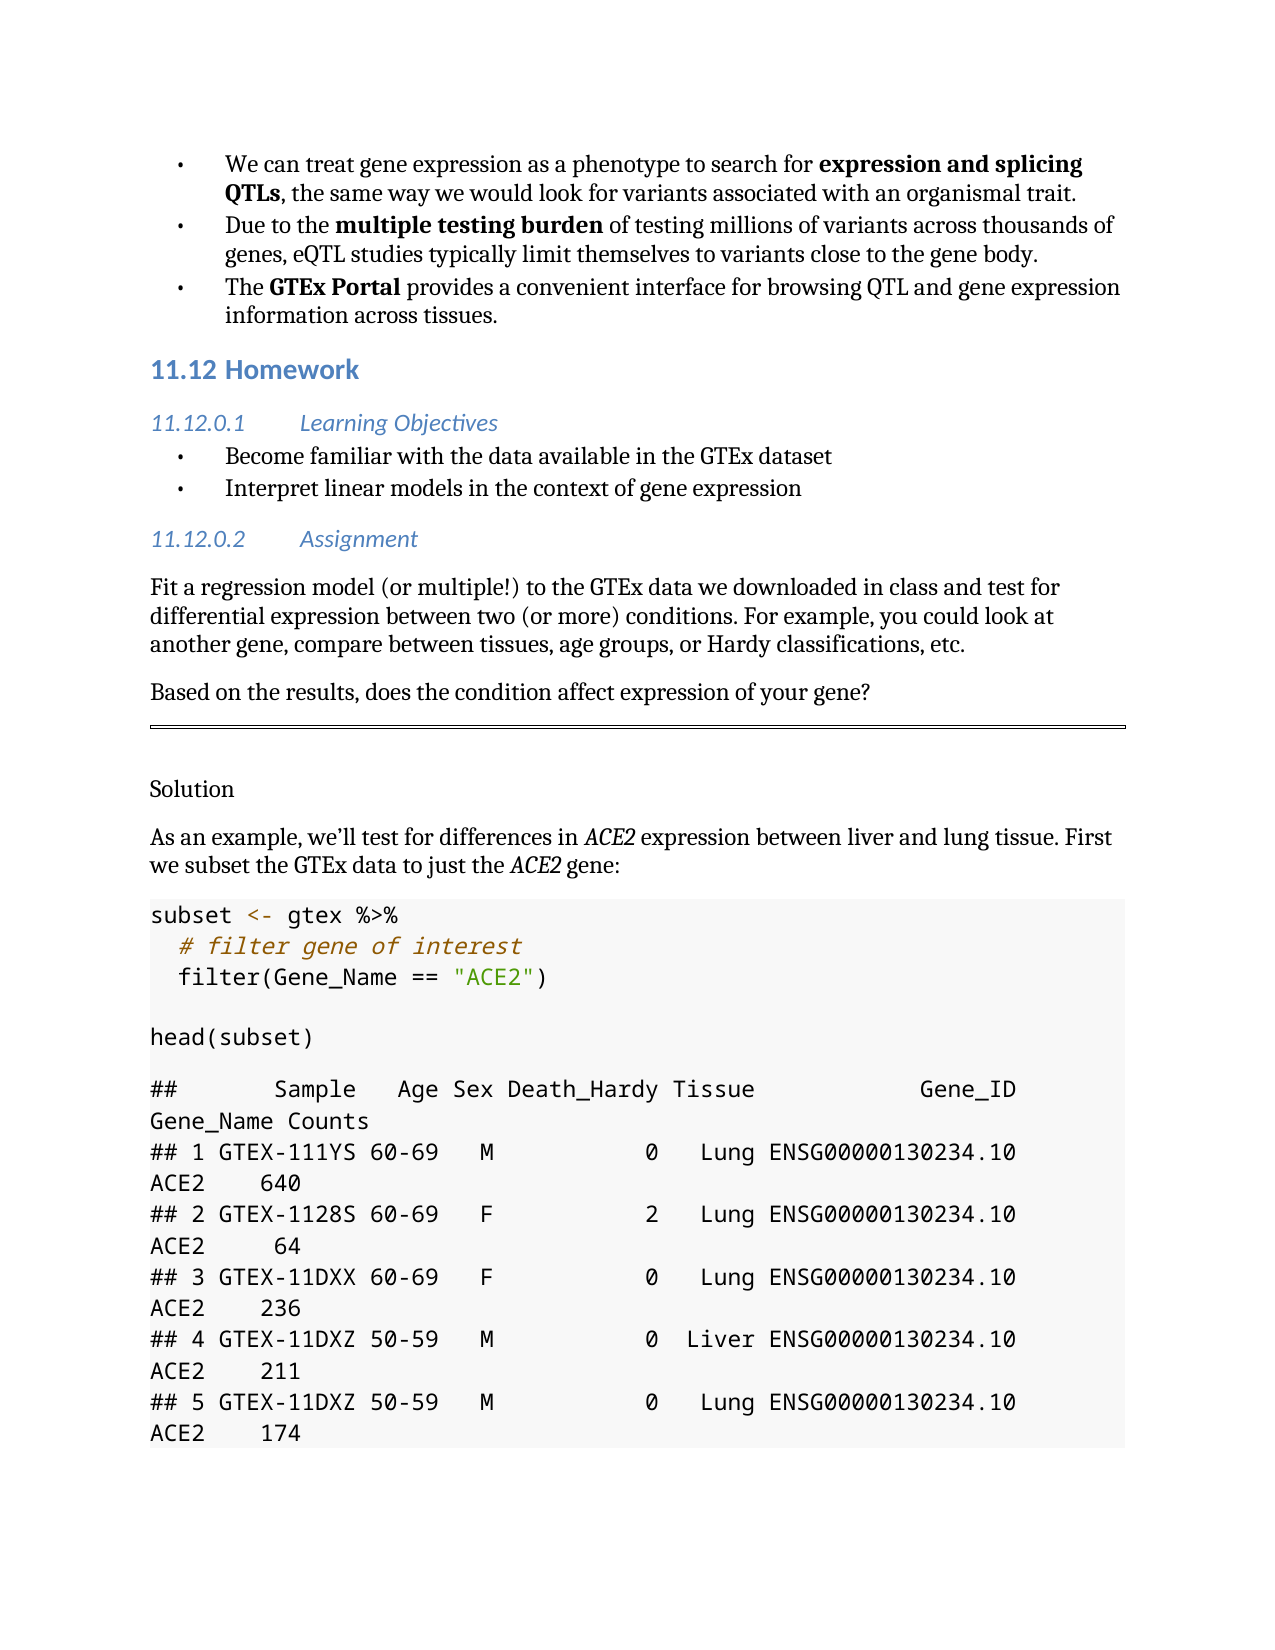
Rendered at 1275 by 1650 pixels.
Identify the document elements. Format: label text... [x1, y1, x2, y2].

list Due to the multiple testing burden of testing millions of variants across thousands of genes, eQTL studies typically limit themselves to variants close to the gene body. [175, 211, 1125, 269]
list We can treat gene expression as a phenotype to search for expression and splicing QTLs, the same way we would look for variants associated with an organismal trait. [175, 150, 1125, 207]
list Become familiar with the data available in the GTEx dataset [175, 442, 1125, 470]
subtitle 11.12.0.1 Learning Objectives [150, 407, 1125, 438]
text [150, 1073, 1125, 1448]
text Fit a regression model (or multiple!) to the GTEx data we downloaded in class and test for differential expression between two (or more) conditions. For example, you could look at another gene, compare between tissues, age groups, or Hardy classifications, etc. [150, 573, 1125, 659]
text subset <- gtex %>% # filter gene of interest filter(Gene_Name == "ACE2") head(subset) [150, 899, 1125, 1052]
text Based on the results, does the condition affect expression of your gene? [150, 678, 1125, 707]
subtitle 11.12 Homework [150, 351, 1125, 386]
subtitle 11.12.0.2 Assignment [150, 524, 1125, 554]
text Solution [150, 775, 1125, 804]
list The GTEx Portal provides a convenient interface for browsing QTL and gene expression information across tissues. [175, 272, 1125, 330]
text As an example, we’ll test for differences in ACE2 expression between liver and lung tissue. First we subset the GTEx data to just the ACE2 gene: [150, 822, 1125, 880]
list Interpret linear models in the context of gene expression [175, 474, 1125, 503]
